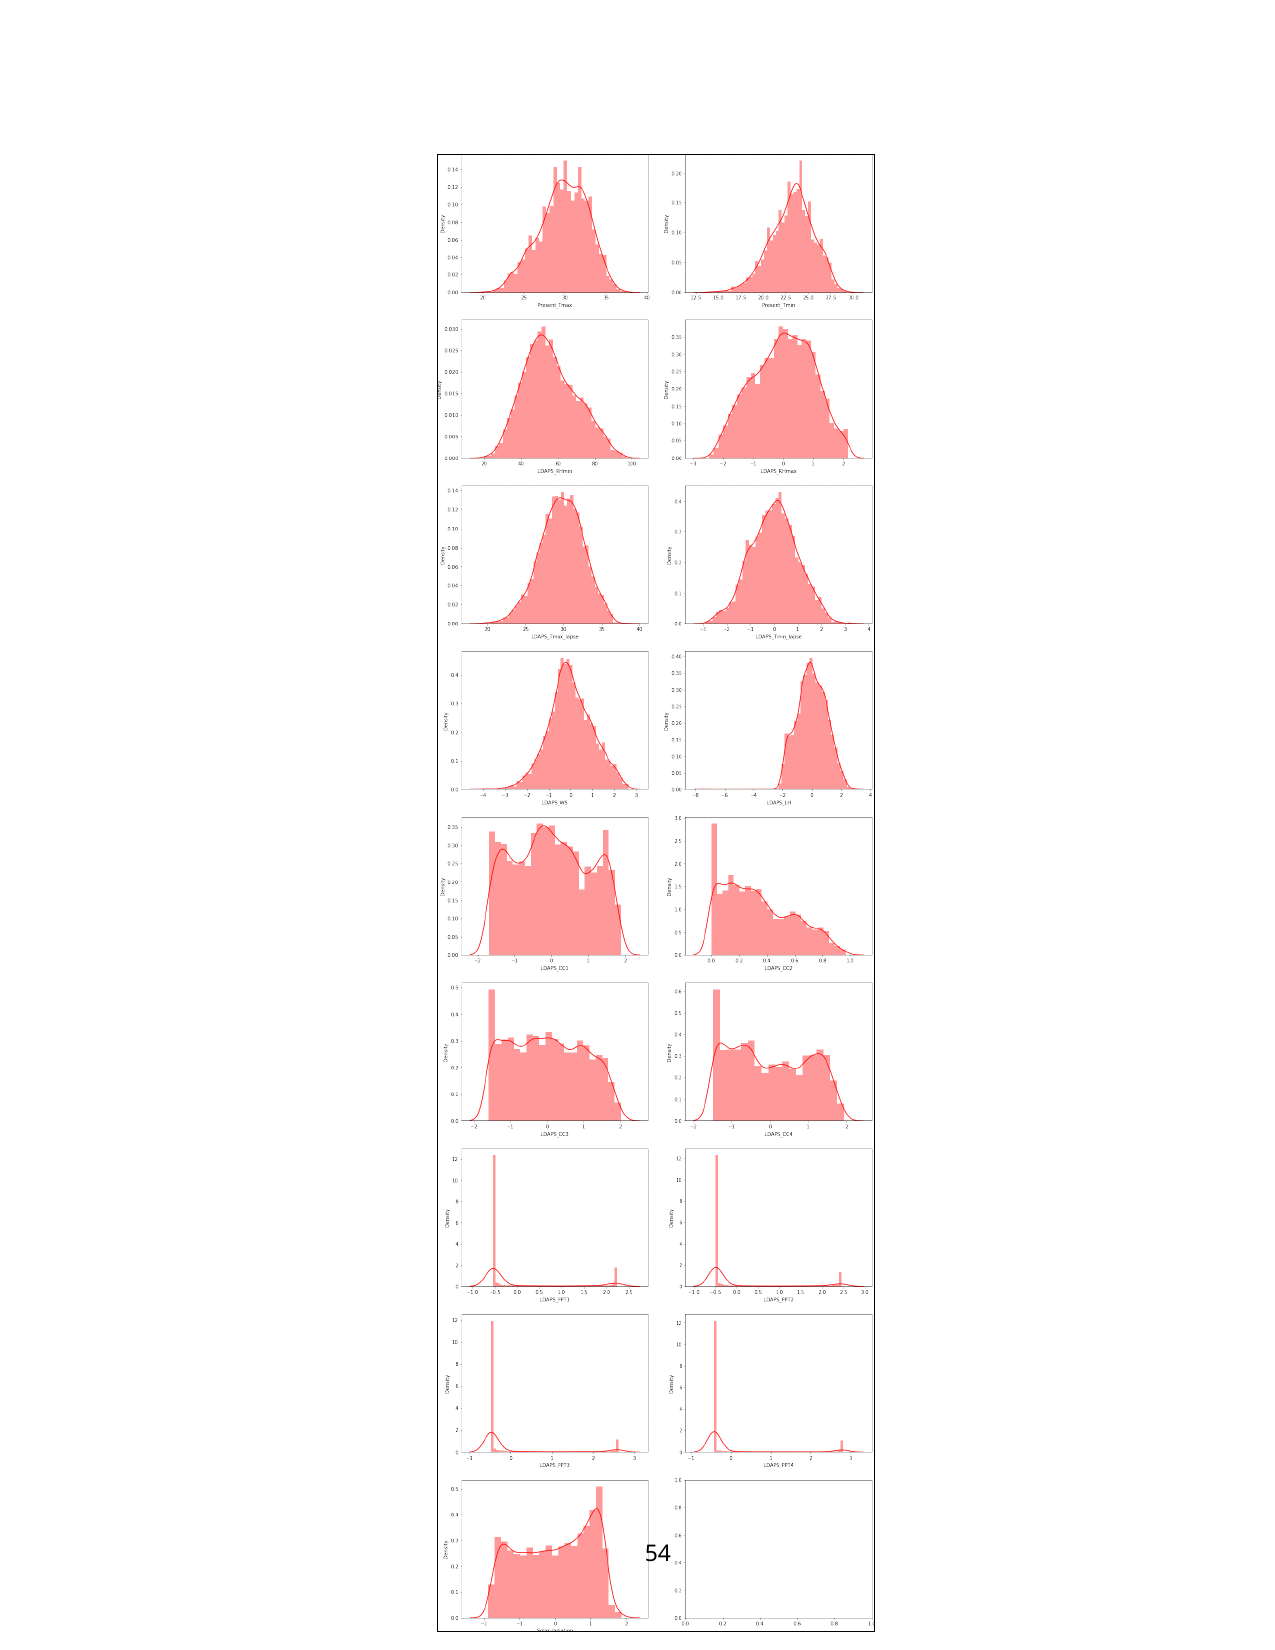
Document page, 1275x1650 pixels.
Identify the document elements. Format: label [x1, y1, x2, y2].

picture [438, 155, 874, 1631]
